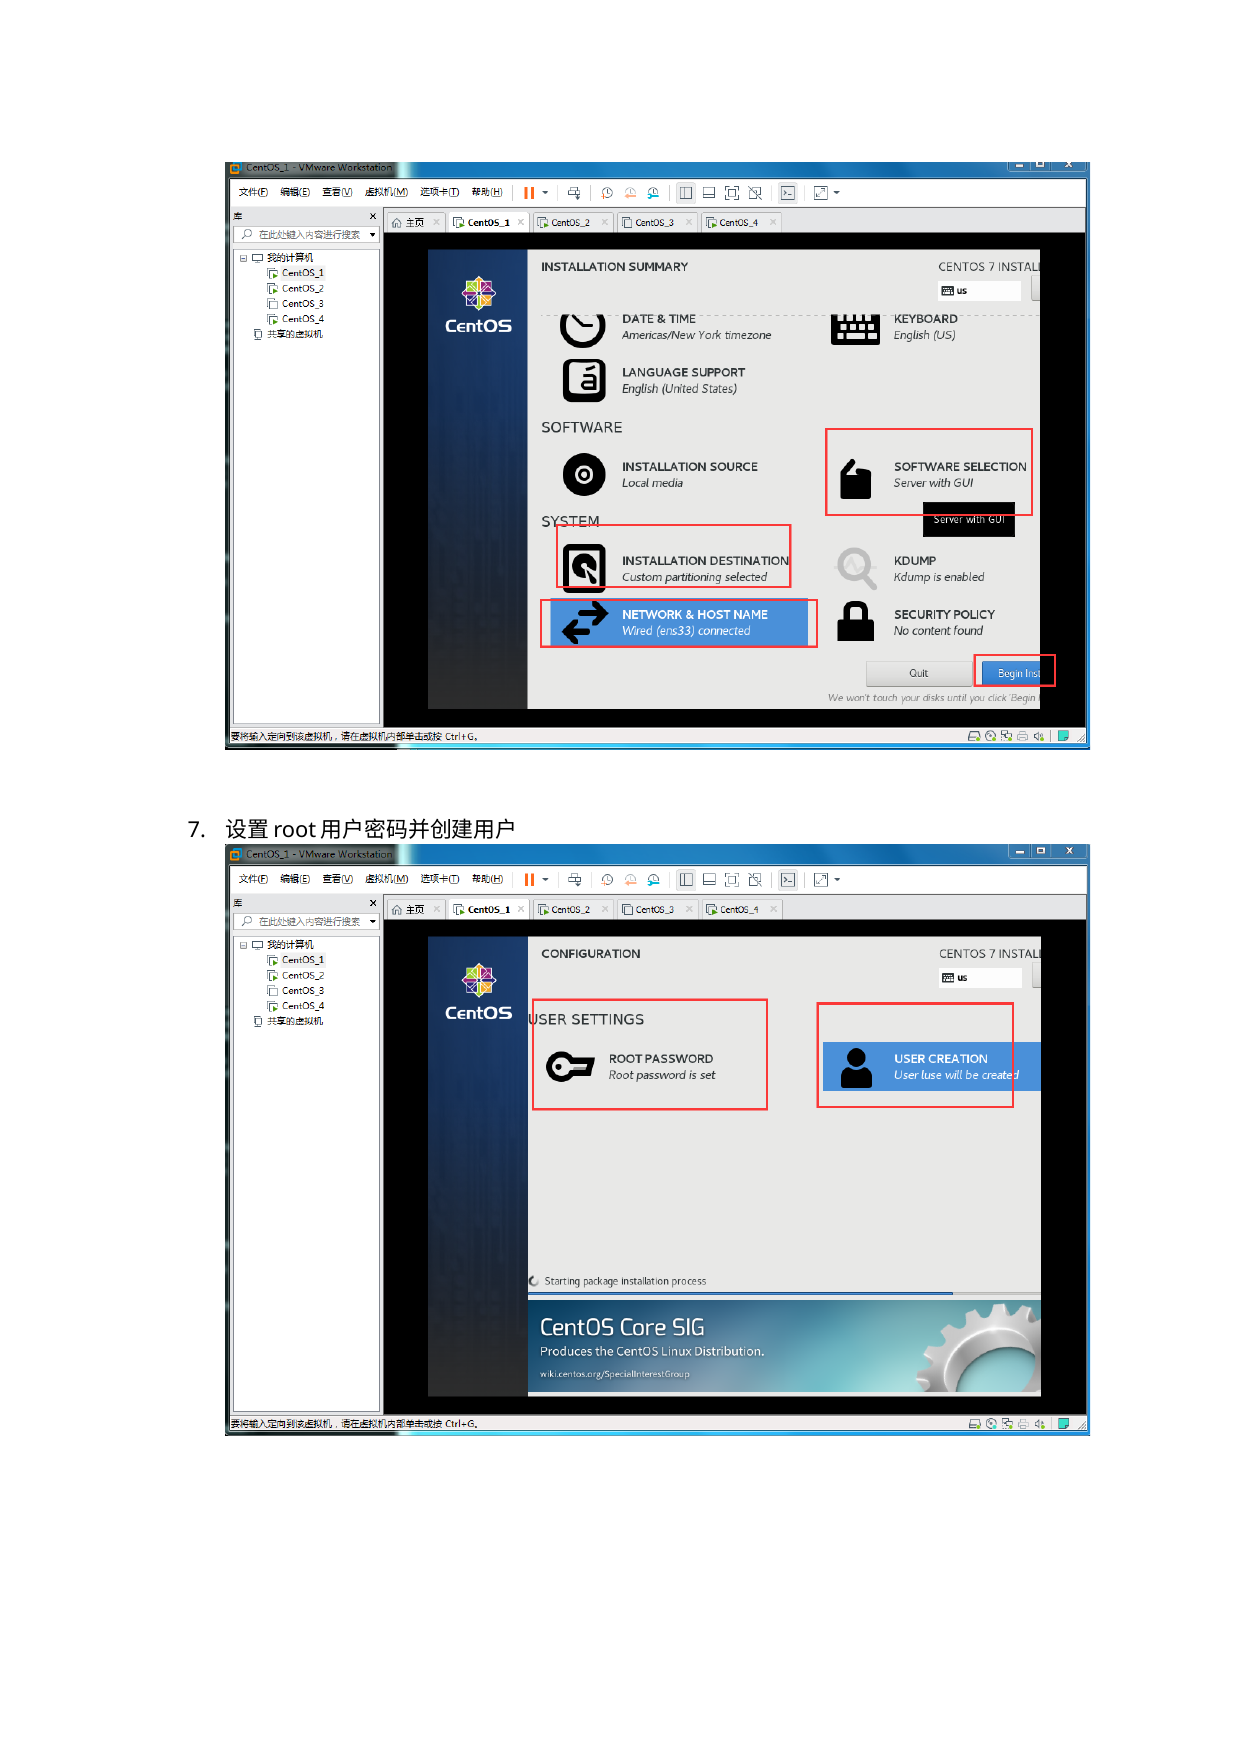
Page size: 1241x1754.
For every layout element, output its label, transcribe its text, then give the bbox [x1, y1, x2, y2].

list 设置root用户密码并创建用户 [187, 812, 1053, 844]
picture [225, 844, 1091, 1436]
picture [225, 162, 1091, 750]
